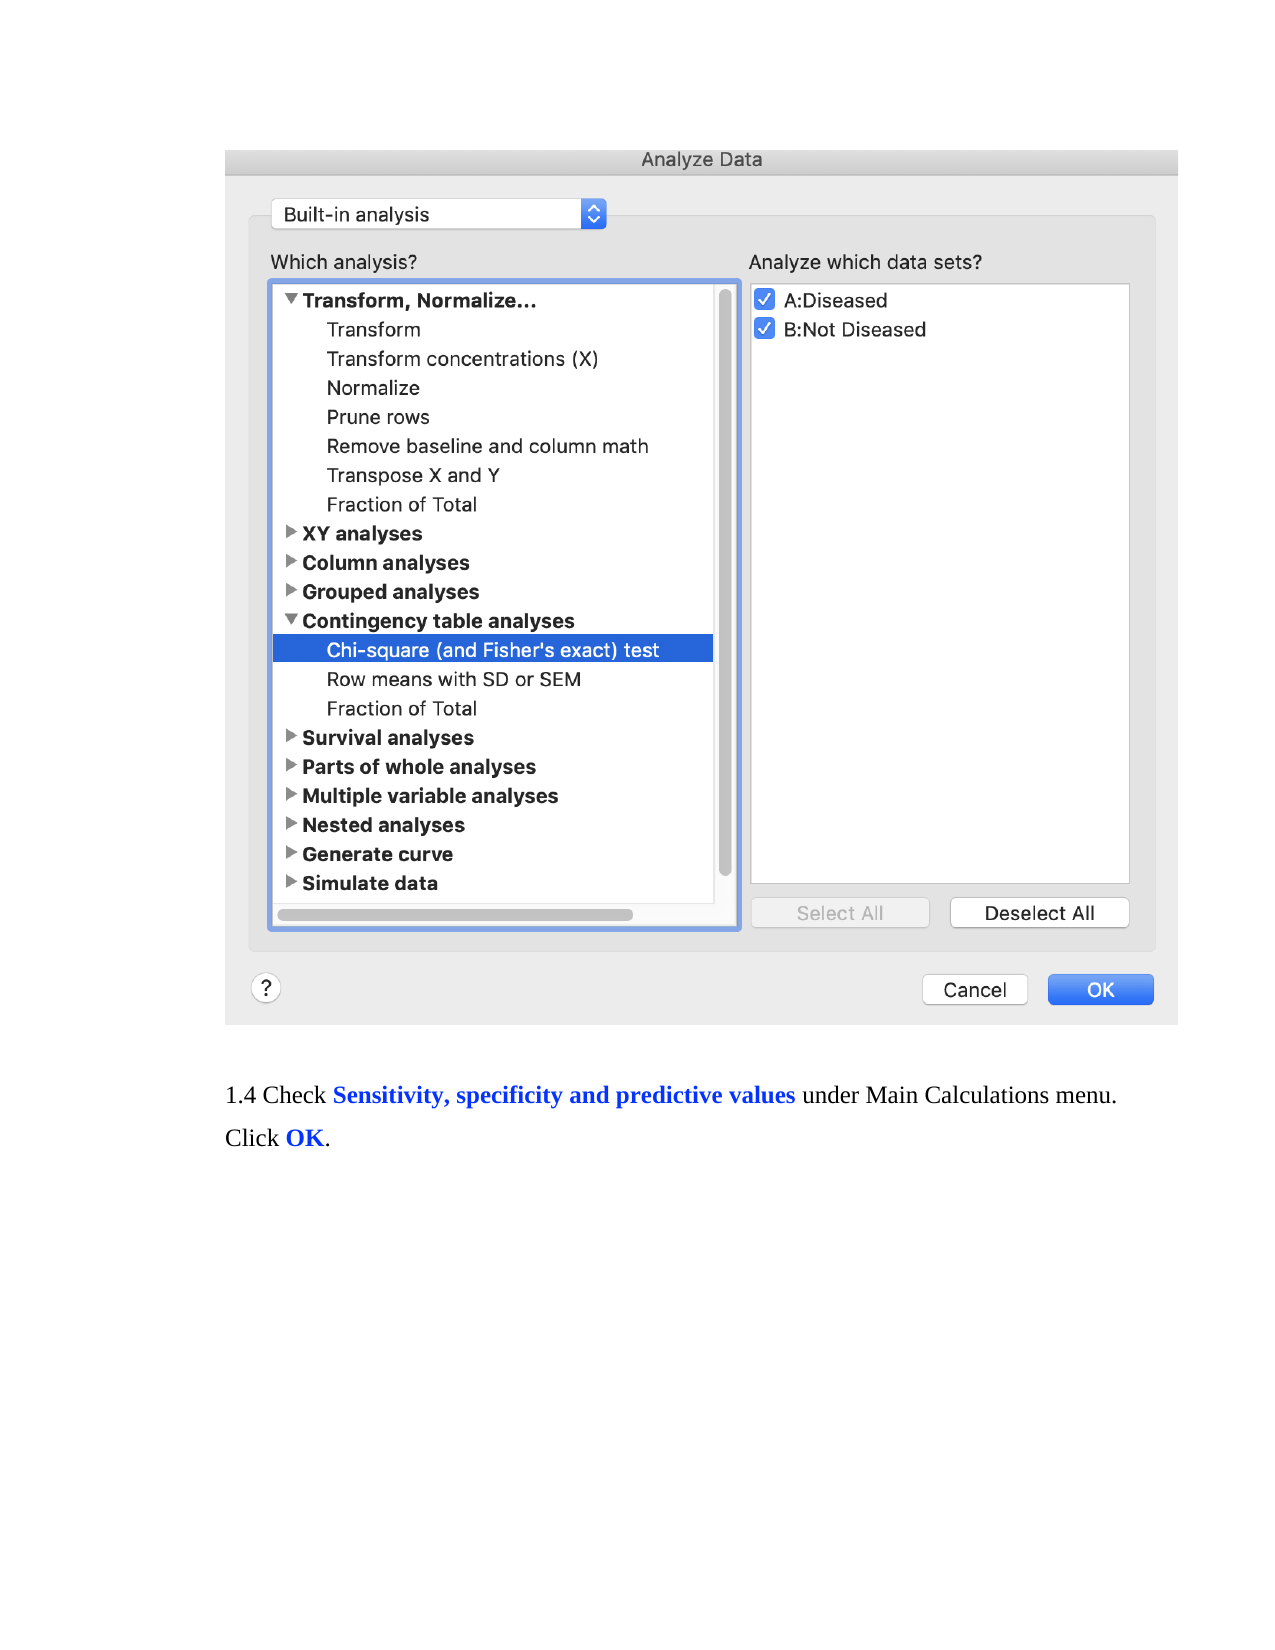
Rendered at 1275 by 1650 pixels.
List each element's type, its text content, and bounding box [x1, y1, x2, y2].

picture [225, 150, 1179, 1025]
text 1.4 Check Sensitivity, specificity and predictive values under Main Calculations menu. Click OK. [225, 1080, 1125, 1152]
